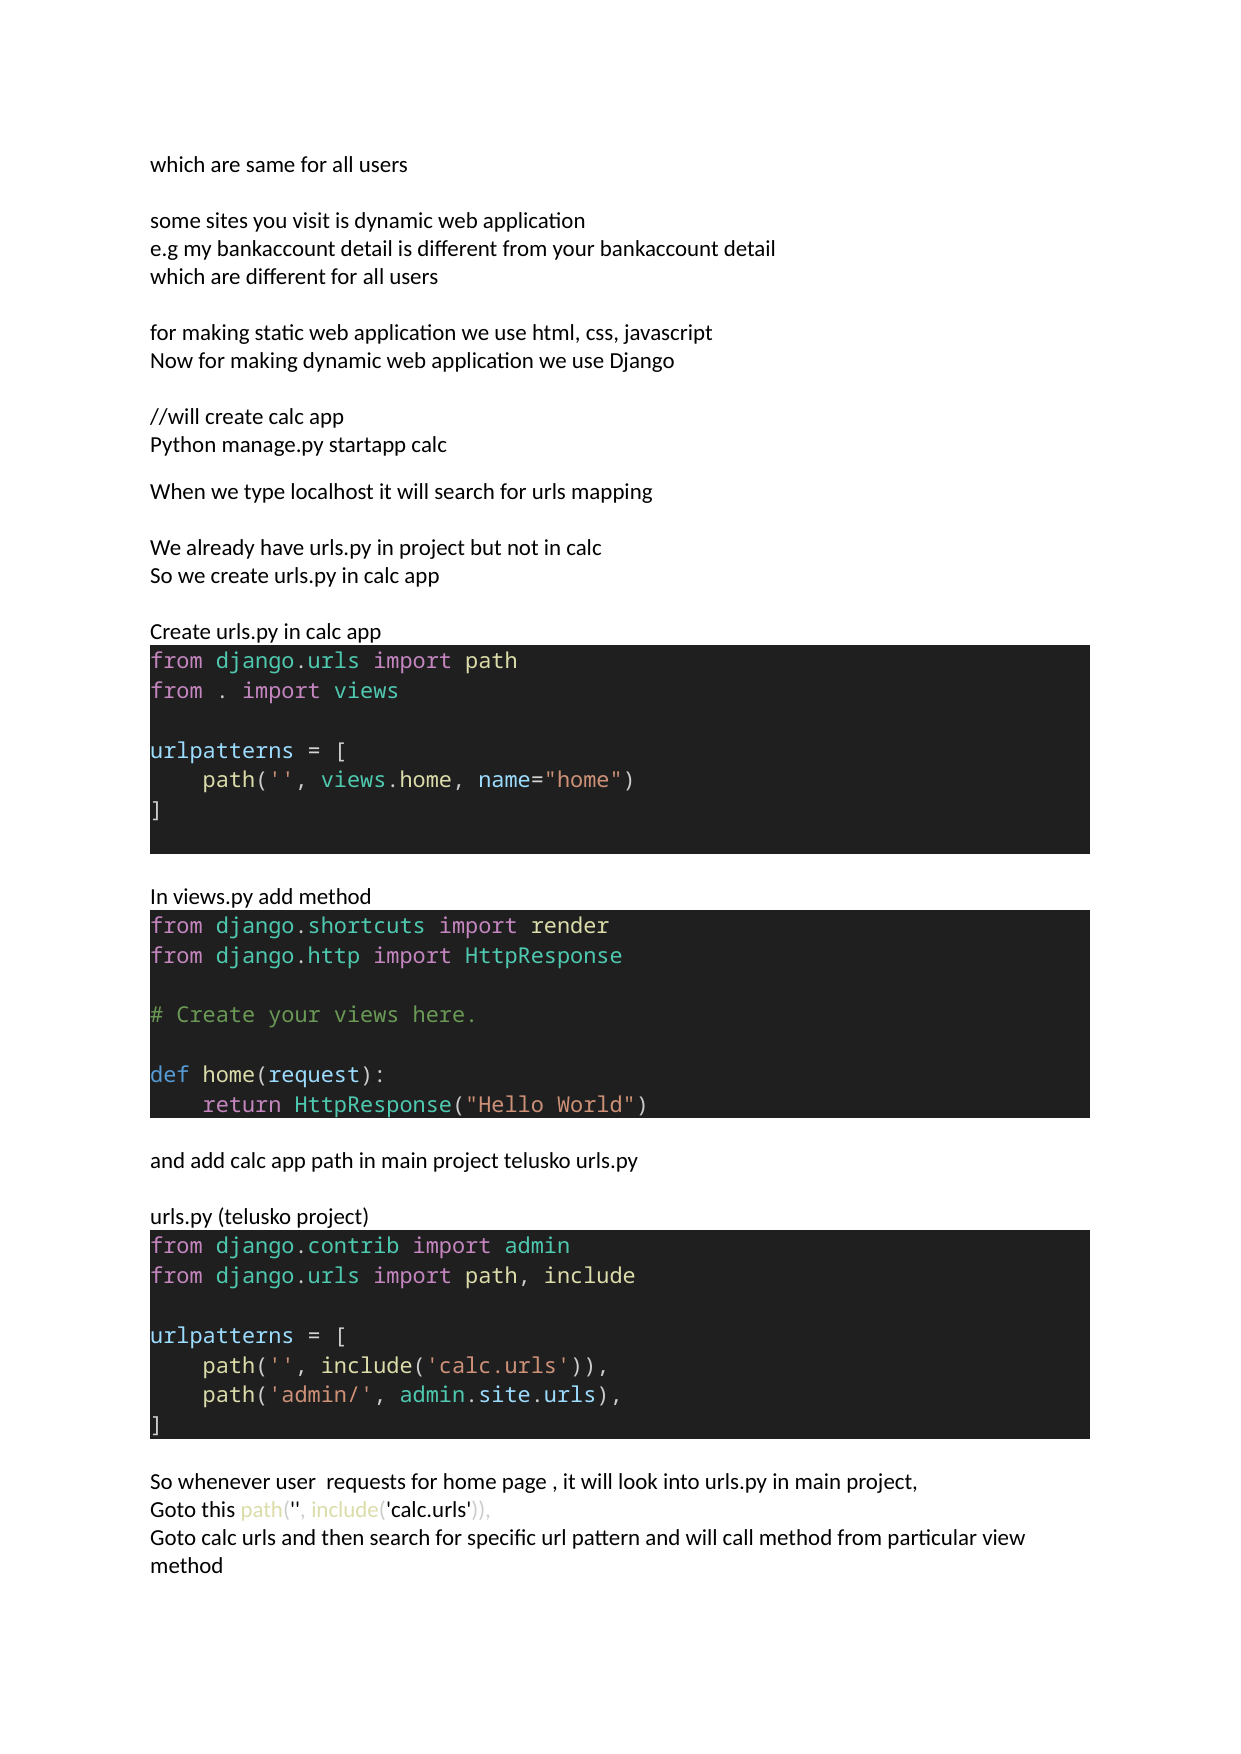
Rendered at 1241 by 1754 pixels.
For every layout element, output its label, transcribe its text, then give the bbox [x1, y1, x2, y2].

text In views.py add method [150, 882, 1090, 910]
text urlpatterns = [ [150, 1320, 1090, 1349]
text from django.contrib import admin [150, 1230, 1090, 1260]
text ] [150, 1409, 1090, 1439]
text //will create calc app [150, 402, 1090, 430]
text path('', views.home, name="home") [150, 764, 1090, 794]
text some sites you visit is dynamic web application [150, 206, 1090, 234]
text from django.urls import path [150, 645, 1090, 675]
text Create urls.py in calc app [150, 617, 1090, 645]
text Goto this path('', include('calc.urls')), [150, 1495, 1090, 1523]
text So we create urls.py in calc app [150, 561, 1090, 589]
text from django.urls import path, include [150, 1260, 1090, 1290]
text So whenever user requests for home page , it will look into urls.py in main project, [150, 1467, 1090, 1495]
text from . import views [150, 675, 1090, 705]
text from django.http import HttpResponse [150, 939, 1090, 969]
text def home(request): [150, 1059, 1090, 1088]
text e.g my bankaccount detail is different from your bankaccount detail [150, 234, 1090, 262]
text from django.shortcuts import render [150, 910, 1090, 939]
text return HttpResponse("Hello World") [150, 1088, 1090, 1118]
text which are different for all users [150, 262, 1090, 290]
text path('admin/', admin.site.urls), [150, 1379, 1090, 1409]
text Now for making dynamic web application we use Django [150, 346, 1090, 374]
text Goto calc urls and then search for specific url pattern and will call method from particular view method [150, 1523, 1090, 1579]
text urlpatterns = [ [150, 734, 1090, 764]
text and add calc app path in main project telusko urls.py [150, 1146, 1090, 1174]
text which are same for all users [150, 150, 1090, 178]
text path('', include('calc.urls')), [150, 1349, 1090, 1379]
text for making static web application we use html, css, javascript [150, 318, 1090, 346]
text urls.py (telusko project) [150, 1202, 1090, 1230]
text Python manage.py startapp calc [150, 430, 1090, 458]
text We already have urls.py in project but not in calc [150, 533, 1090, 561]
text When we type localhost it will search for urls mapping [150, 477, 1090, 505]
text # Create your views here. [150, 999, 1090, 1029]
text ] [150, 794, 1090, 824]
